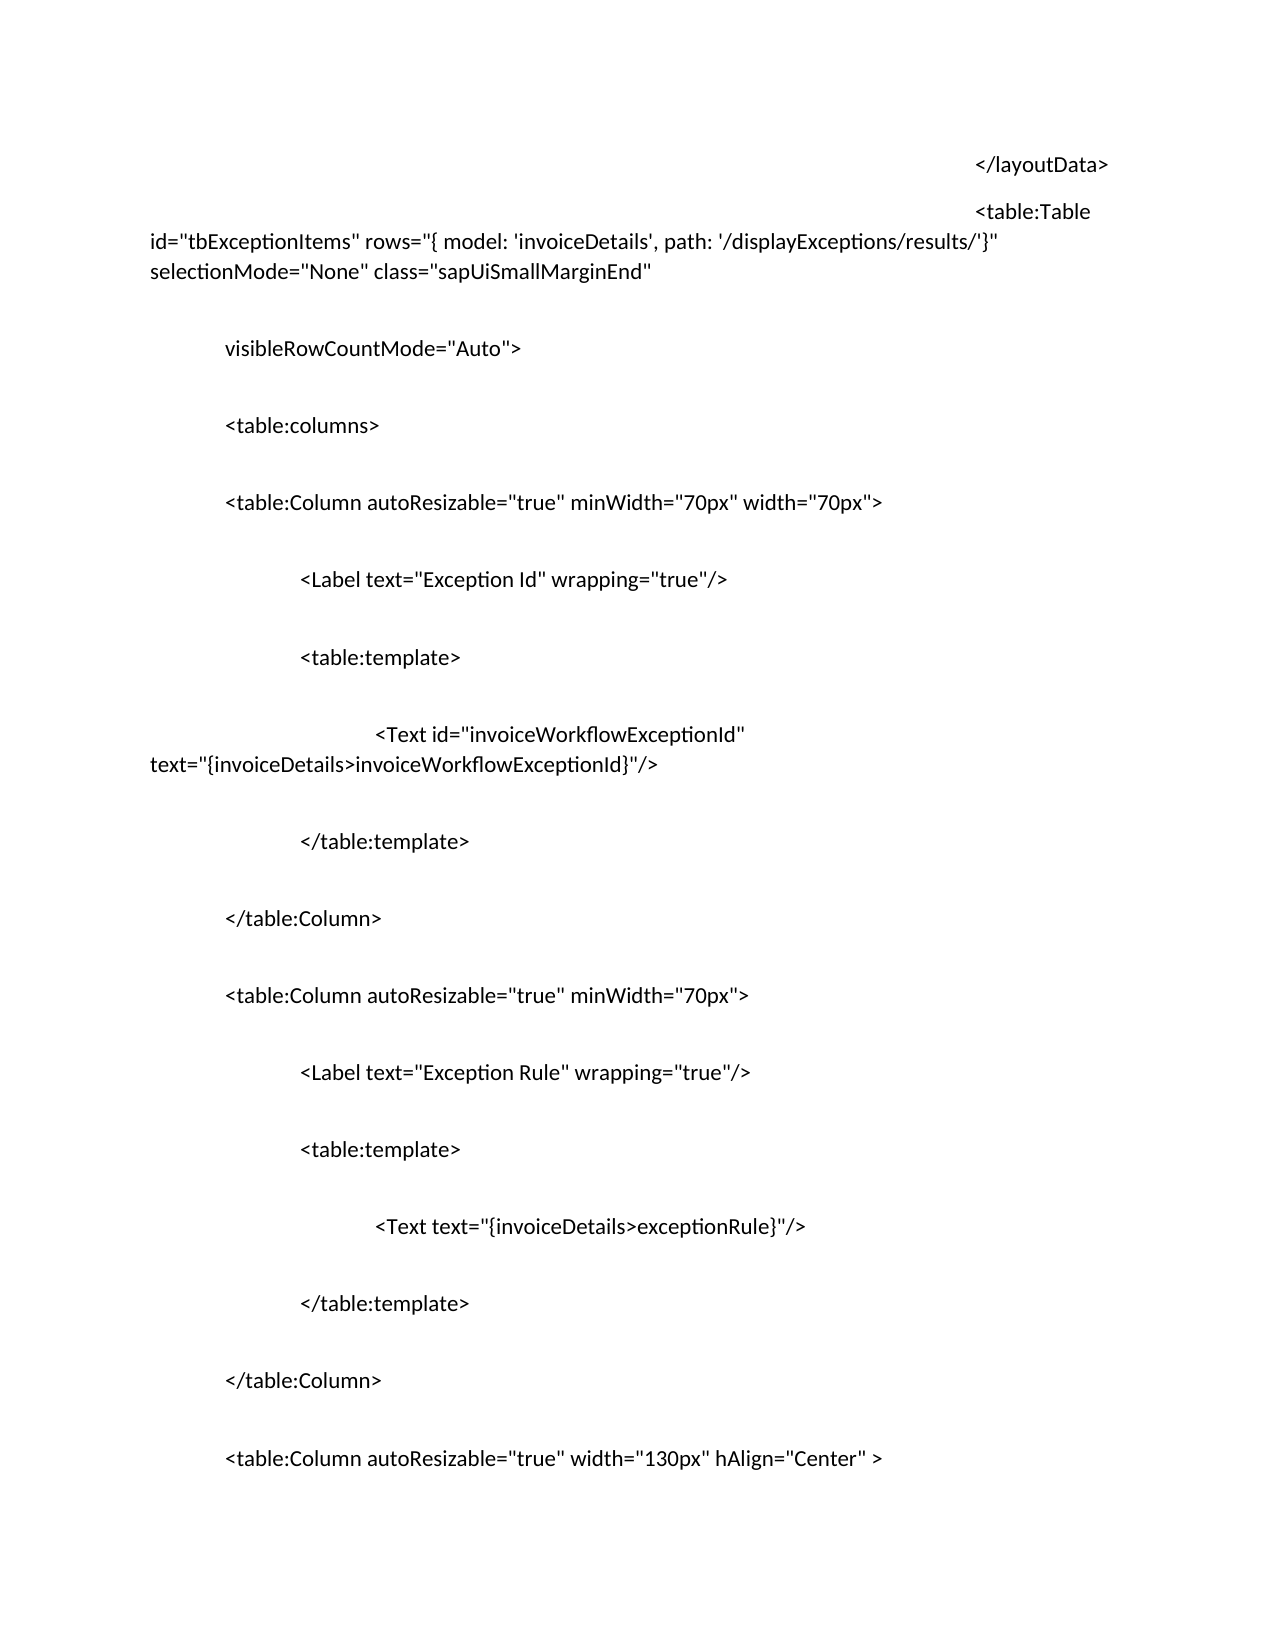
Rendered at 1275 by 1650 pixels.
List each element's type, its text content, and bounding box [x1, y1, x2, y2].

text <table:Column autoResizable="true" minWidth="70px" width="70px"> [150, 458, 1125, 517]
text </table:template> [150, 797, 1125, 855]
text <Text text="{invoiceDetails>exceptionRule}"/> [150, 1182, 1125, 1241]
text </table:template> [150, 1259, 1125, 1318]
text <table:template> [150, 1105, 1125, 1163]
text </table:Column> [150, 874, 1125, 932]
text visibleRowCountMode="Auto"> [150, 304, 1125, 362]
text <table:columns> [150, 381, 1125, 439]
text <Text id="invoiceWorkflowExceptionId" text="{invoiceDetails>invoiceWorkflowExceptionId}"/> [150, 689, 1125, 778]
text <table:Column autoResizable="true" width="130px" hAlign="Center" > [150, 1413, 1125, 1472]
text <table:Table id="tbExceptionItems" rows="{ model: 'invoiceDetails', path: '/displayExceptions/results/'}" selectionMode="None" class="sapUiSmallMarginEnd" [150, 197, 1125, 285]
text <Label text="Exception Rule" wrapping="true"/> [150, 1028, 1125, 1086]
text <table:template> [150, 612, 1125, 671]
text <Label text="Exception Id" wrapping="true"/> [150, 535, 1125, 594]
text </table:Column> [150, 1336, 1125, 1395]
text <table:Column autoResizable="true" minWidth="70px"> [150, 951, 1125, 1009]
text </layoutData> [150, 150, 1125, 178]
